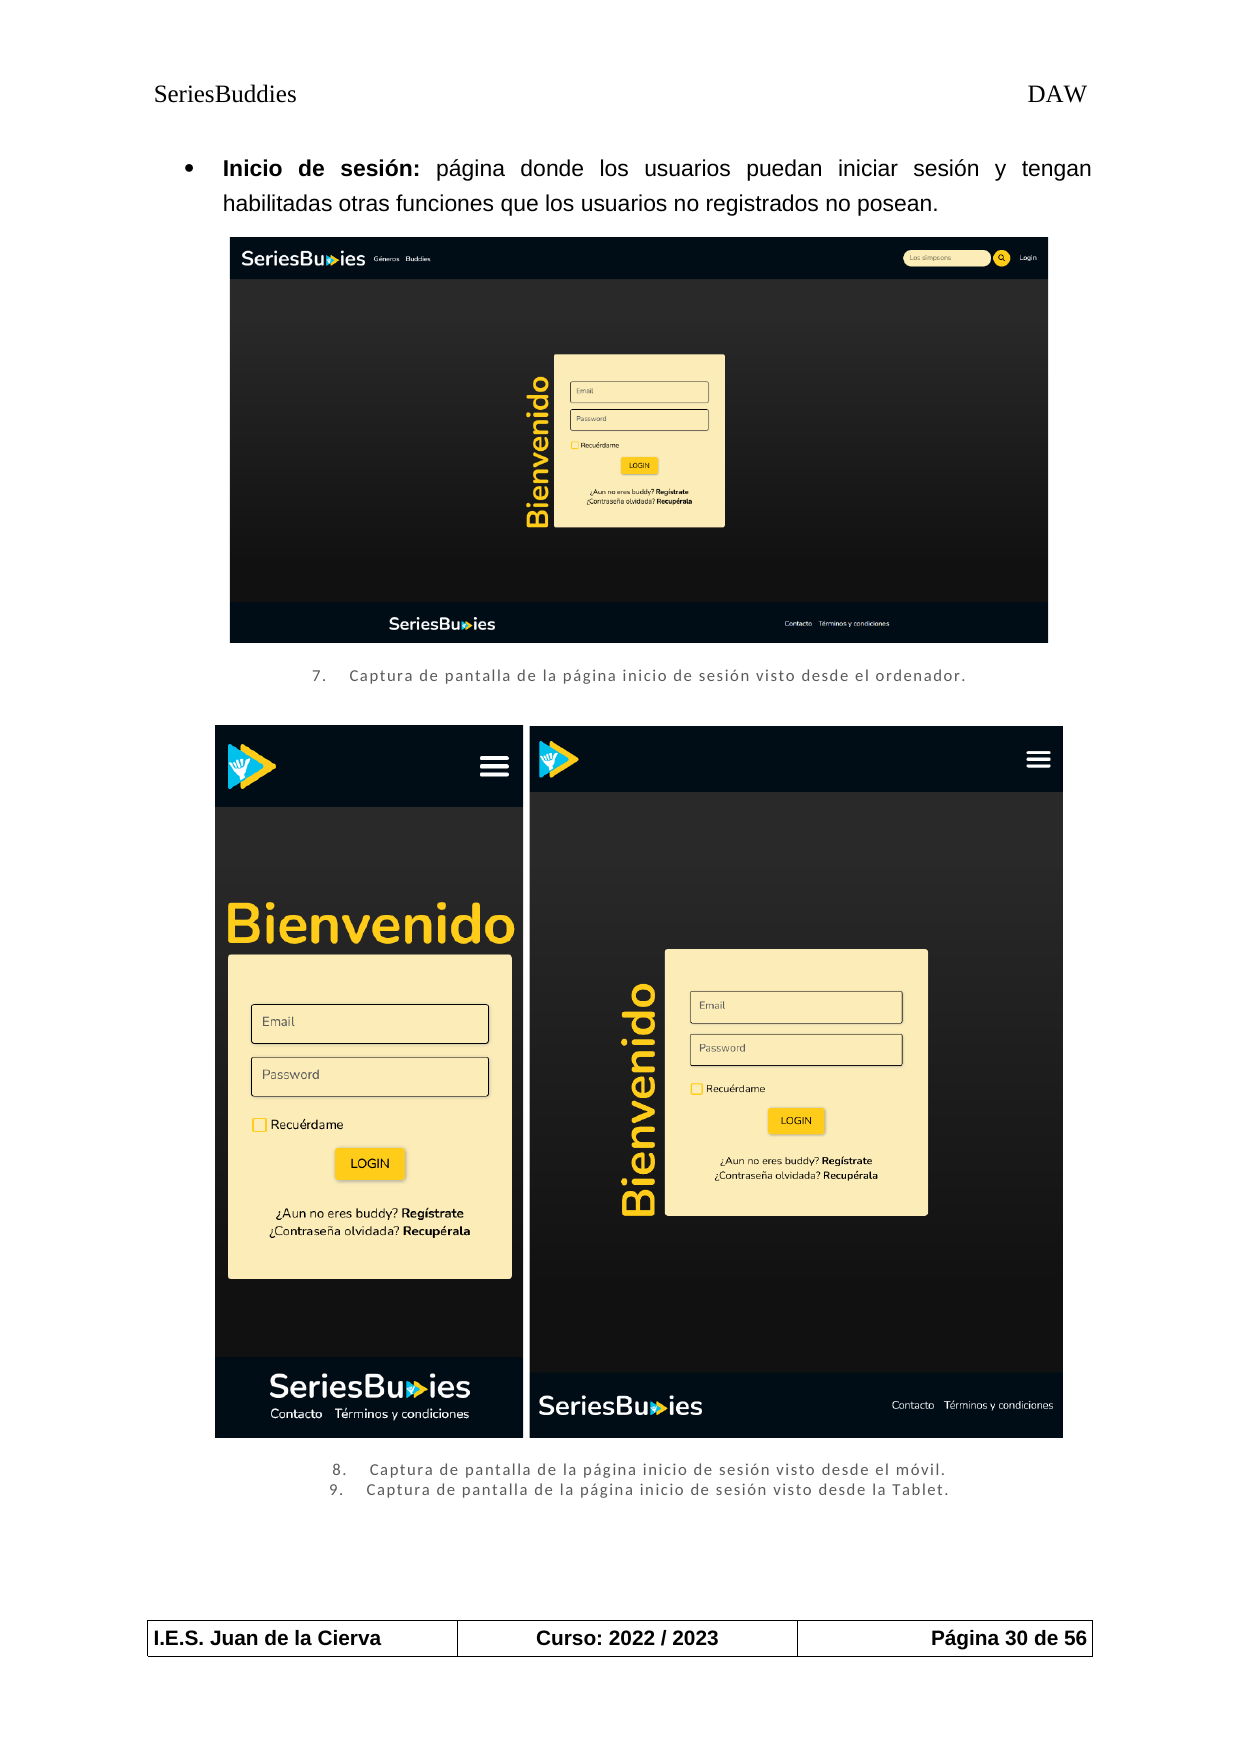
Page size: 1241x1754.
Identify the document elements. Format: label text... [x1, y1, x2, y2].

picture [215, 725, 524, 1438]
picture [529, 726, 1063, 1438]
list Inicio de sesión: página donde los usuarios puedan iniciar sesión y tengan habilitadas otras funciones que los usuarios no registrados no posean. [185, 154, 1093, 216]
subtitle Captura de pantalla de la página inicio de sesión visto desde el móvil. [185, 1459, 1093, 1479]
subtitle Captura de pantalla de la página inicio de sesión visto desde el ordenador. [185, 665, 1093, 685]
subtitle Captura de pantalla de la página inicio de sesión visto desde la Tablet. [185, 1479, 1093, 1500]
picture [229, 237, 1049, 643]
